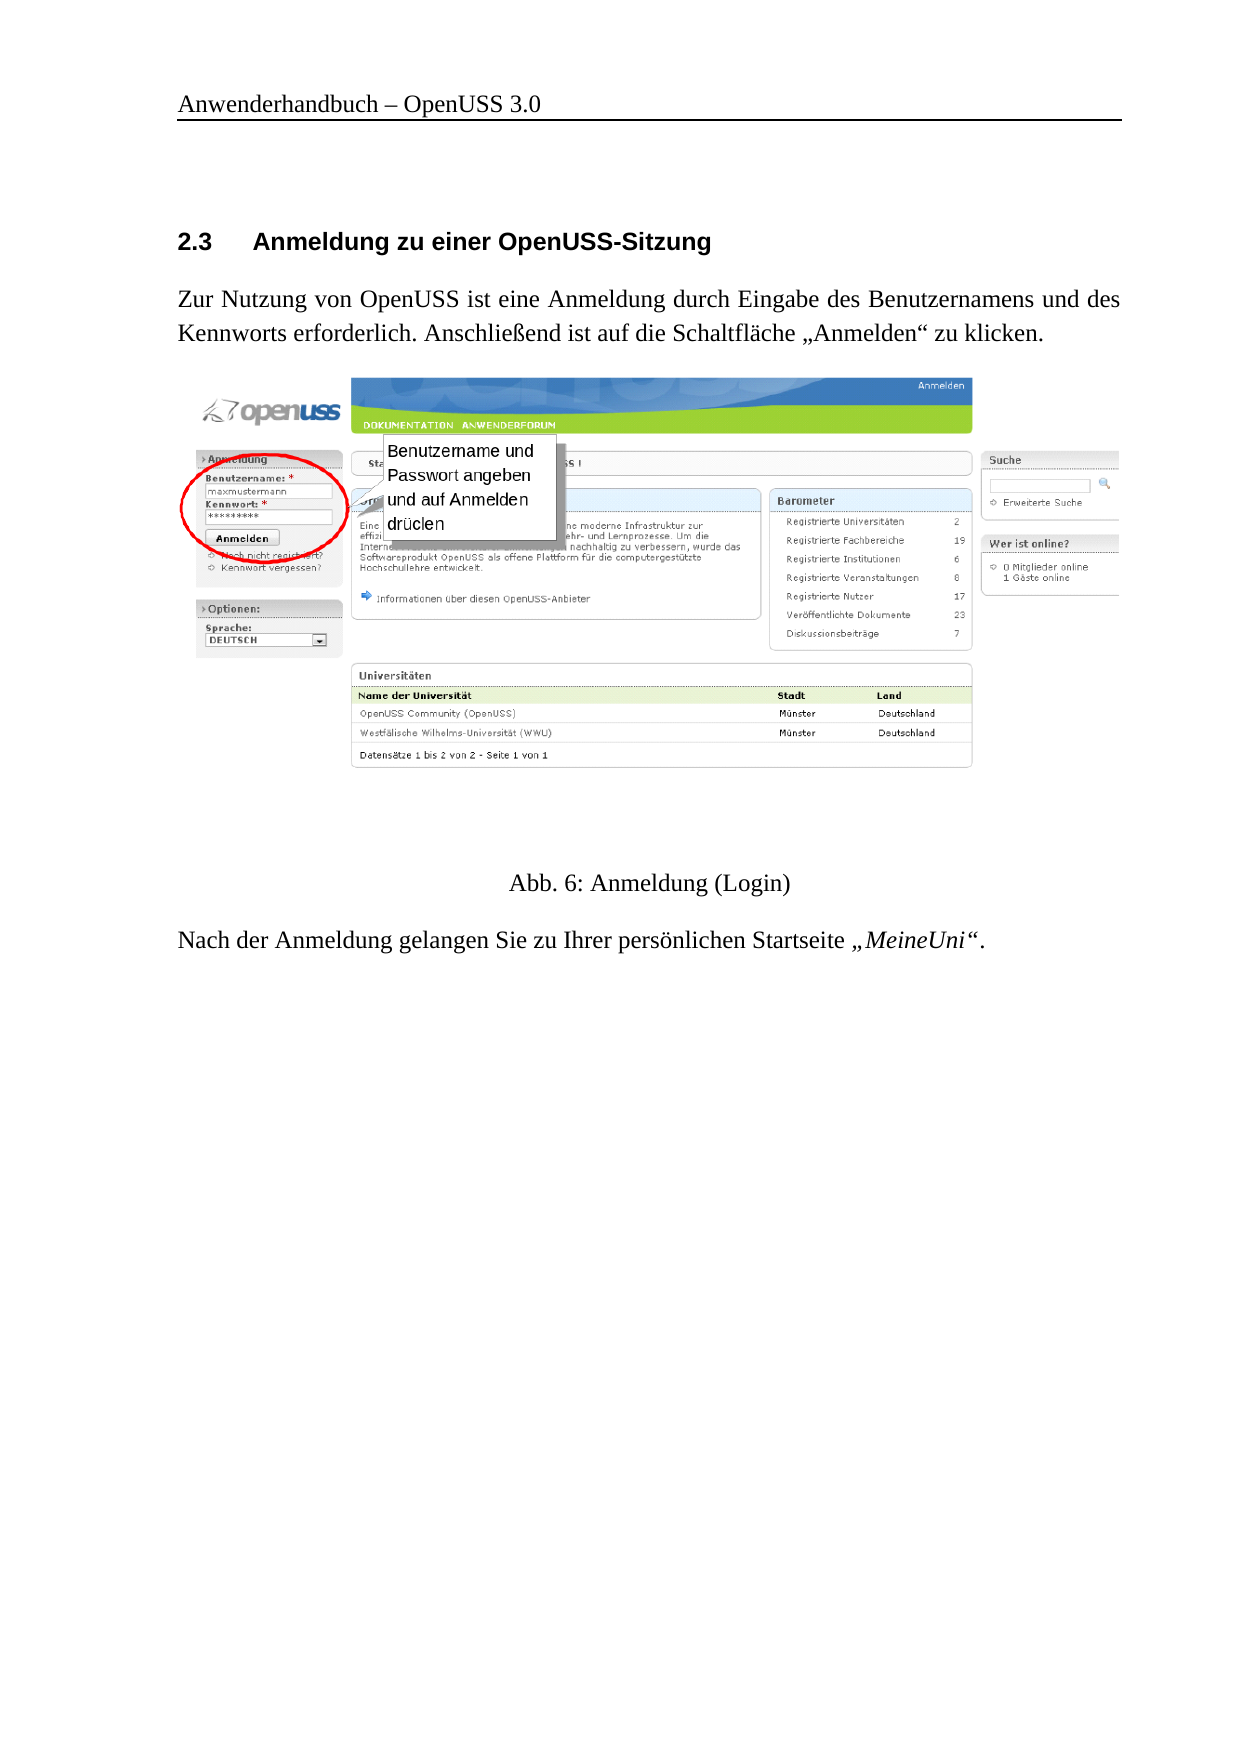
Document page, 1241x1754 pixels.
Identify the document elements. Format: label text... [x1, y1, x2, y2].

text Zur Nutzung von OpenUSS ist eine Anmeldung durch Eingabe des Benutzernamens und des Kennworts erforderlich. Anschließend ist auf die Schaltfläche „Anmelden“ zu klicken. [177, 281, 1122, 348]
text Abb. 6: Anmeldung (Login) [177, 868, 1122, 897]
subtitle Anmeldung zu einer OpenUSS-Sitzung [177, 227, 1122, 256]
text Nach der Anmeldung gelangen Sie zu Ihrer persönlichen Startseite „MeineUni“. [177, 922, 1122, 955]
